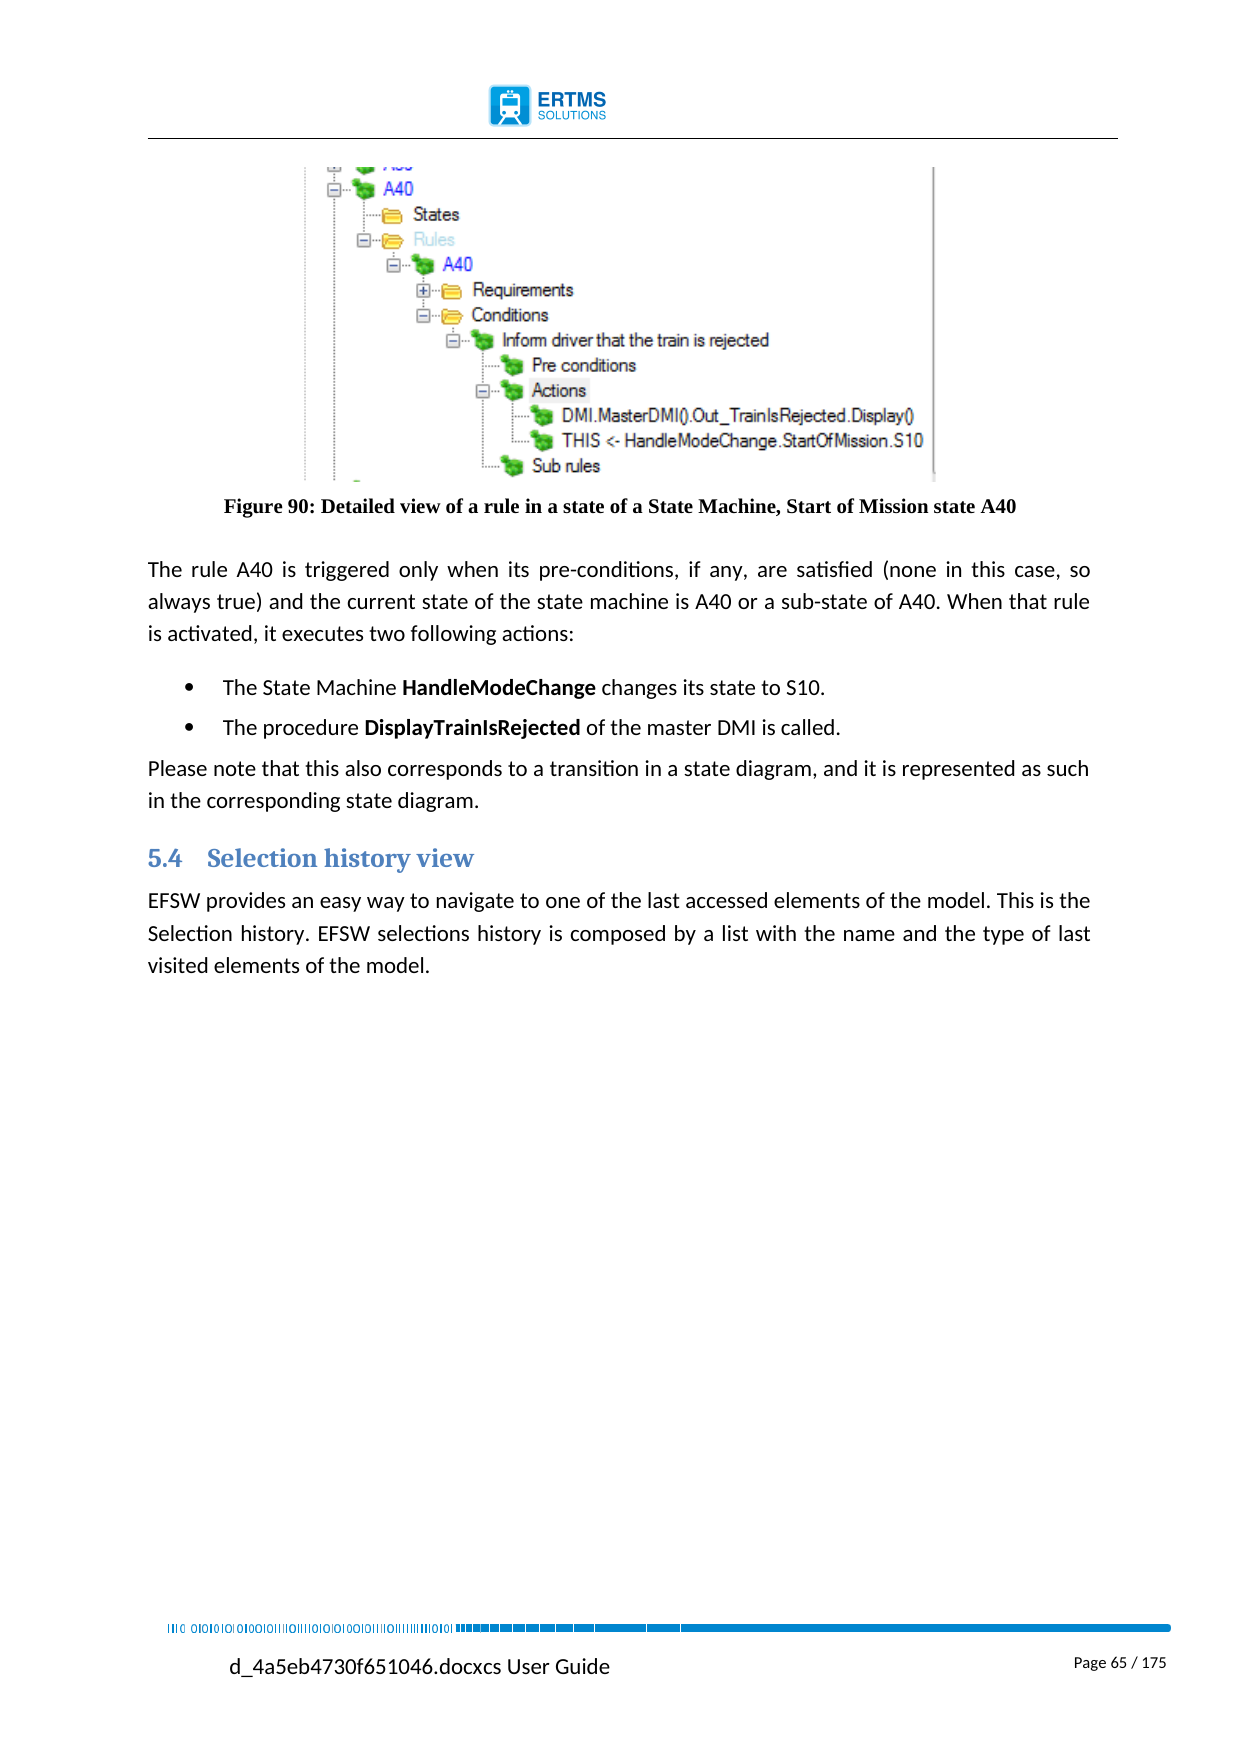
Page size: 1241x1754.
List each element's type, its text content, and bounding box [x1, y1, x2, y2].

text The rule A40 is triggered only when its pre-conditions, if any, are satisfied (none in this case, so always true) and the current state of the state machine is A40 or a sub-state of A40. When that rule is activated, it executes two following actions: [148, 555, 1093, 648]
subtitle Selection history view [148, 843, 1093, 874]
list The State Machine HandleModeChange changes its state to S10. [185, 673, 1093, 701]
text Please note that this also corresponds to a transition in a state diagram, and it is represented as such in the corresponding state diagram. [148, 754, 1093, 814]
list The procedure DisplayTrainIsRejected of the master DMI is called. [185, 713, 1093, 741]
picture [477, 73, 617, 138]
text EFSW provides an easy way to navigate to one of the last accessed elements of the model. This is the Selection history. EFSW selections history is composed by a list with the name and the type of last visited elements of the model. [148, 887, 1093, 979]
picture [167, 1624, 1171, 1633]
picture [304, 167, 936, 482]
text Figure 90: Detailed view of a rule in a state of a State Machine, Start of Mission state A40 [148, 494, 1093, 518]
